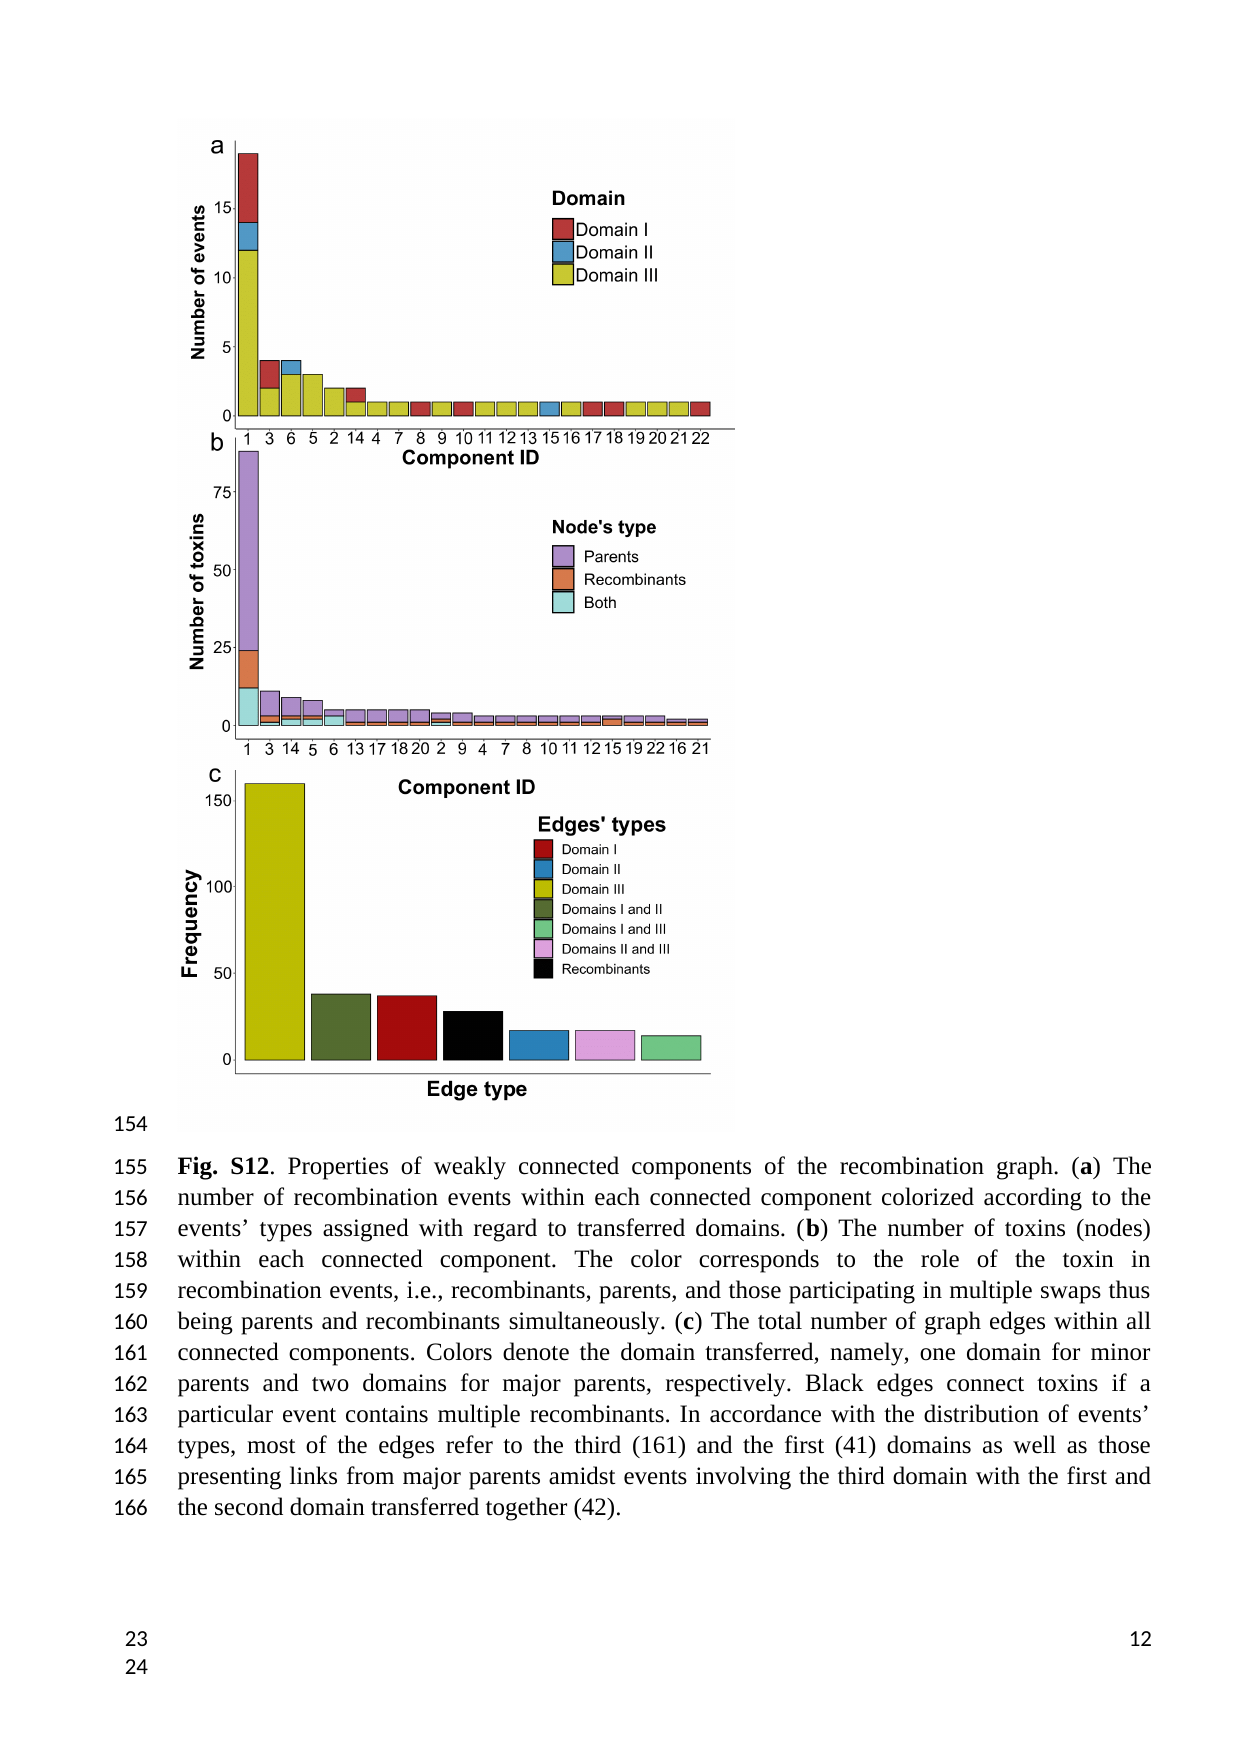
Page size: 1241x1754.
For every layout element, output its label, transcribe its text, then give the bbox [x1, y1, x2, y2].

text Fig. S12. Properties of weakly connected components of the recombination graph. (a) The number of recombination events within each connected component colorized according to the events’ types assigned with regard to transferred domains. (b) The number of toxins (nodes) within each connected component. The color corresponds to the role of the toxin in recombination events, i.e., recombinants, parents, and those participating in multiple swaps thus being parents and recombinants simultaneously. (c) The total number of graph edges within all connected components. Colors denote the domain transferred, namely, one domain for minor parents and two domains for major parents, respectively. Black edges connect toxins if a particular event contains multiple recombinants. In accordance with the distribution of events’ types, most of the edges refer to the third (161) and the first (41) domains as well as those presenting links from major parents amidst events involving the third domain with the first and the second domain transferred together (42). [177, 1151, 1152, 1521]
picture [177, 118, 735, 1132]
